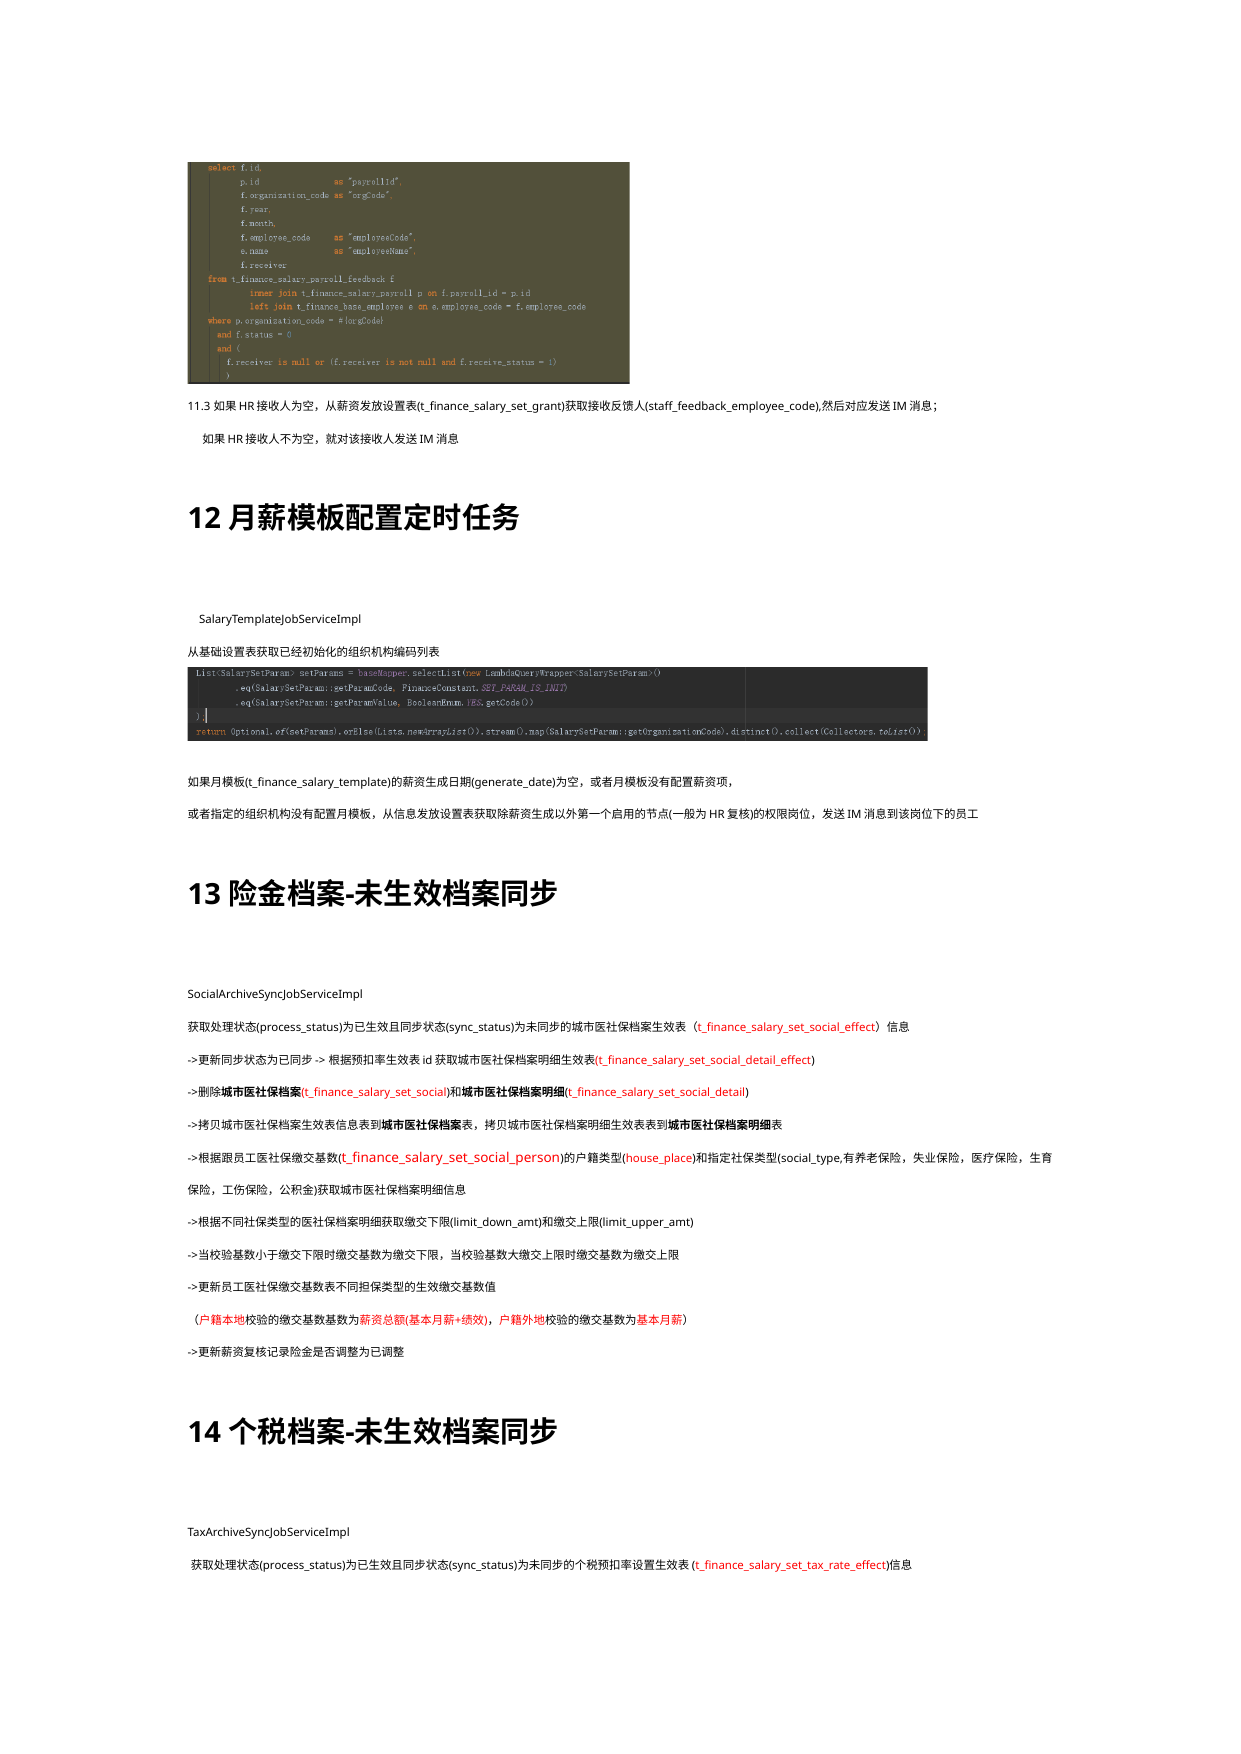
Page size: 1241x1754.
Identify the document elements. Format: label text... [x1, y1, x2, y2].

text 11.3 如果HR接收人为空，从薪资发放设置表(t_finance_salary_set_grant)获取接收反馈人(staff_feedback_employee_code),然后对应发送IM消息； [187, 389, 1053, 422]
text 获取处理状态(process_status)为已生效且同步状态(sync_status)为未同步的城市医社保档案生效表（t_finance_salary_set_social_effect）信息 [187, 1011, 1053, 1043]
picture [187, 162, 630, 384]
text ->更新薪资复核记录险金是否调整为已调整 [187, 1336, 1053, 1368]
subtitle 14 个税档案-未生效档案同步 [187, 1397, 1053, 1462]
text ->根据不同社保类型的医社保档案明细获取缴交下限(limit_down_amt)和缴交上限(limit_upper_amt) [187, 1206, 1053, 1238]
text 如果HR接收人不为空，就对该接收人发送IM消息 [187, 422, 1053, 454]
text ->当校验基数小于缴交下限时缴交基数为缴交下限，当校验基数大缴交上限时缴交基数为缴交上限 [187, 1238, 1053, 1271]
text 如果月模板(t_finance_salary_template)的薪资生成日期(generate_date)为空，或者月模板没有配置薪资项， [187, 765, 1053, 797]
text TaxArchiveSyncJobServiceImpl [187, 1516, 1053, 1548]
text ->拷贝城市医社保档案生效表信息表到城市医社保档案表，拷贝城市医社保档案明细生效表表到城市医社保档案明细表 [187, 1108, 1053, 1141]
text ->删除城市医社保档案(t_finance_salary_set_social)和城市医社保档案明细(t_finance_salary_set_social_detail) [187, 1076, 1053, 1108]
text 或者指定的组织机构没有配置月模板，从信息发放设置表获取除薪资生成以外第一个启用的节点(一般为HR复核)的权限岗位，发送IM消息到该岗位下的员工 [187, 797, 1053, 830]
text （户籍本地校验的缴交基数基数为薪资总额(基本月薪+绩效)，户籍外地校验的缴交基数为基本月薪） [187, 1303, 1053, 1336]
picture [187, 667, 928, 741]
text 获取处理状态(process_status)为已生效且同步状态(sync_status)为未同步的个税预扣率设置生效表 (t_finance_salary_set_tax_rate_effect)信息 [187, 1548, 1053, 1581]
text 从基础设置表获取已经初始化的组织机构编码列表 [187, 635, 1053, 667]
text SocialArchiveSyncJobServiceImpl [187, 978, 1053, 1011]
subtitle 13 险金档案-未生效档案同步 [187, 859, 1053, 924]
text ->根据跟员工医社保缴交基数(t_finance_salary_set_social_person)的户籍类型(house_place)和指定社保类型(social_type,有养老保险，失业保险，医疗保险，生育保险，工伤保险，公积金)获取城市医社保档案明细信息 [187, 1141, 1053, 1206]
text ->更新员工医社保缴交基数表不同担保类型的生效缴交基数值 [187, 1271, 1053, 1303]
text ->更新同步状态为已同步 -> 根据预扣率生效表id获取城市医社保档案明细生效表(t_finance_salary_set_social_detail_effect) [187, 1043, 1053, 1076]
text SalaryTemplateJobServiceImpl [187, 602, 1053, 635]
subtitle 12 月薪模板配置定时任务 [187, 484, 1053, 549]
